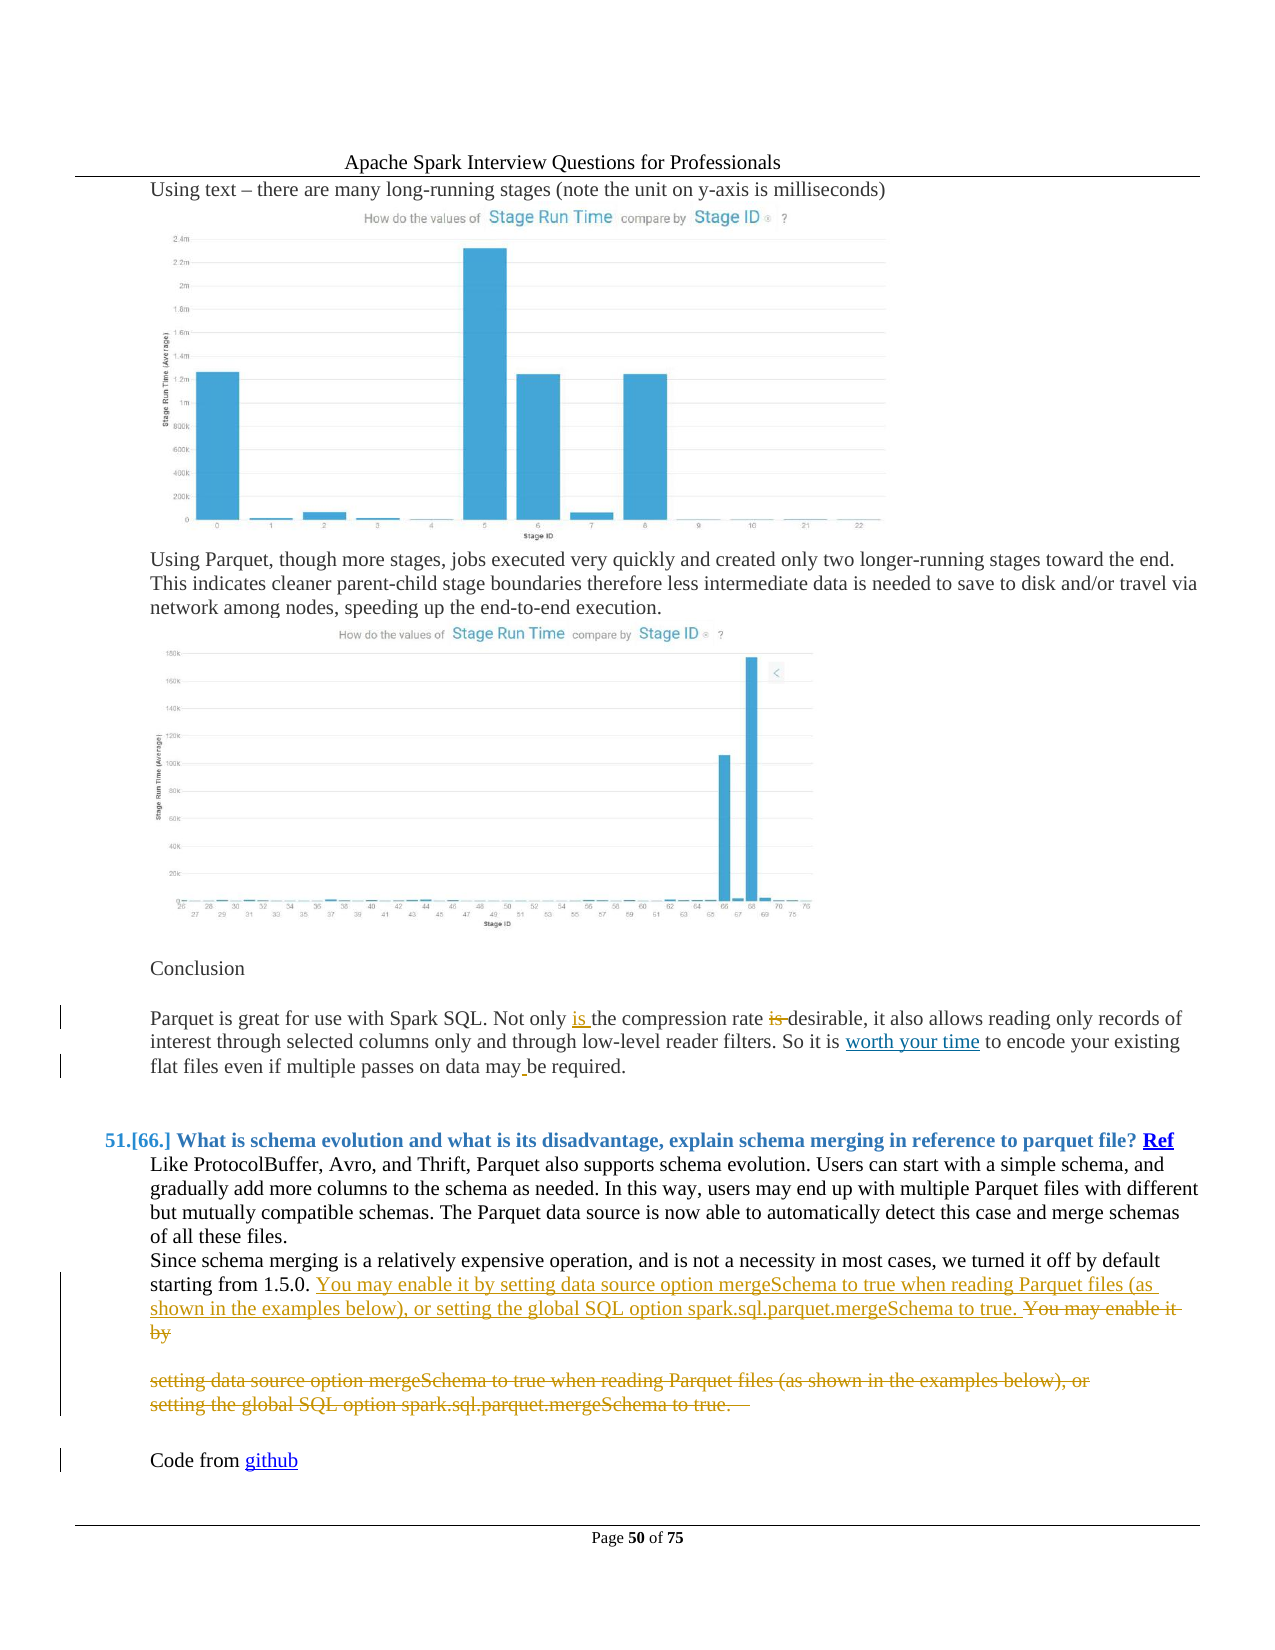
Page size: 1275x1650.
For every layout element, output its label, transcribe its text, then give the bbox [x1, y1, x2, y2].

picture [150, 618, 819, 932]
picture [884, 1034, 890, 1046]
picture [150, 201, 893, 547]
text Parquet is great for use with Spark SQL. Not only the compression rate desirable, it also allows reading only records of interest through selected columns only and through low-level reader filters. So it is worth your time to encode your existing flat files even if multiple passes on data maybe required. [150, 1005, 1200, 1078]
text Code from github [150, 1448, 1200, 1472]
text Since schema merging is a relatively expensive operation, and is not a necessity in most cases, we turned it off by default starting from 1.5.0. [150, 1248, 1200, 1344]
text Conclusion [150, 956, 1200, 980]
subtitle What is schema evolution and what is its disadvantage, explain schema merging in reference to parquet file? Ref [105, 1128, 1200, 1152]
picture [930, 1038, 937, 1046]
picture [875, 1038, 880, 1047]
text Like ProtocolBuffer, Avro, and Thrift, Parquet also supports schema evolution. Users can start with a simple schema, and gradually add more columns to the schema as needed. In this way, users may end up with multiple Parquet files with different but mutually compatible schemas. The Parquet data source is now able to automatically detect this case and merge schemas of all these files. [150, 1152, 1200, 1248]
